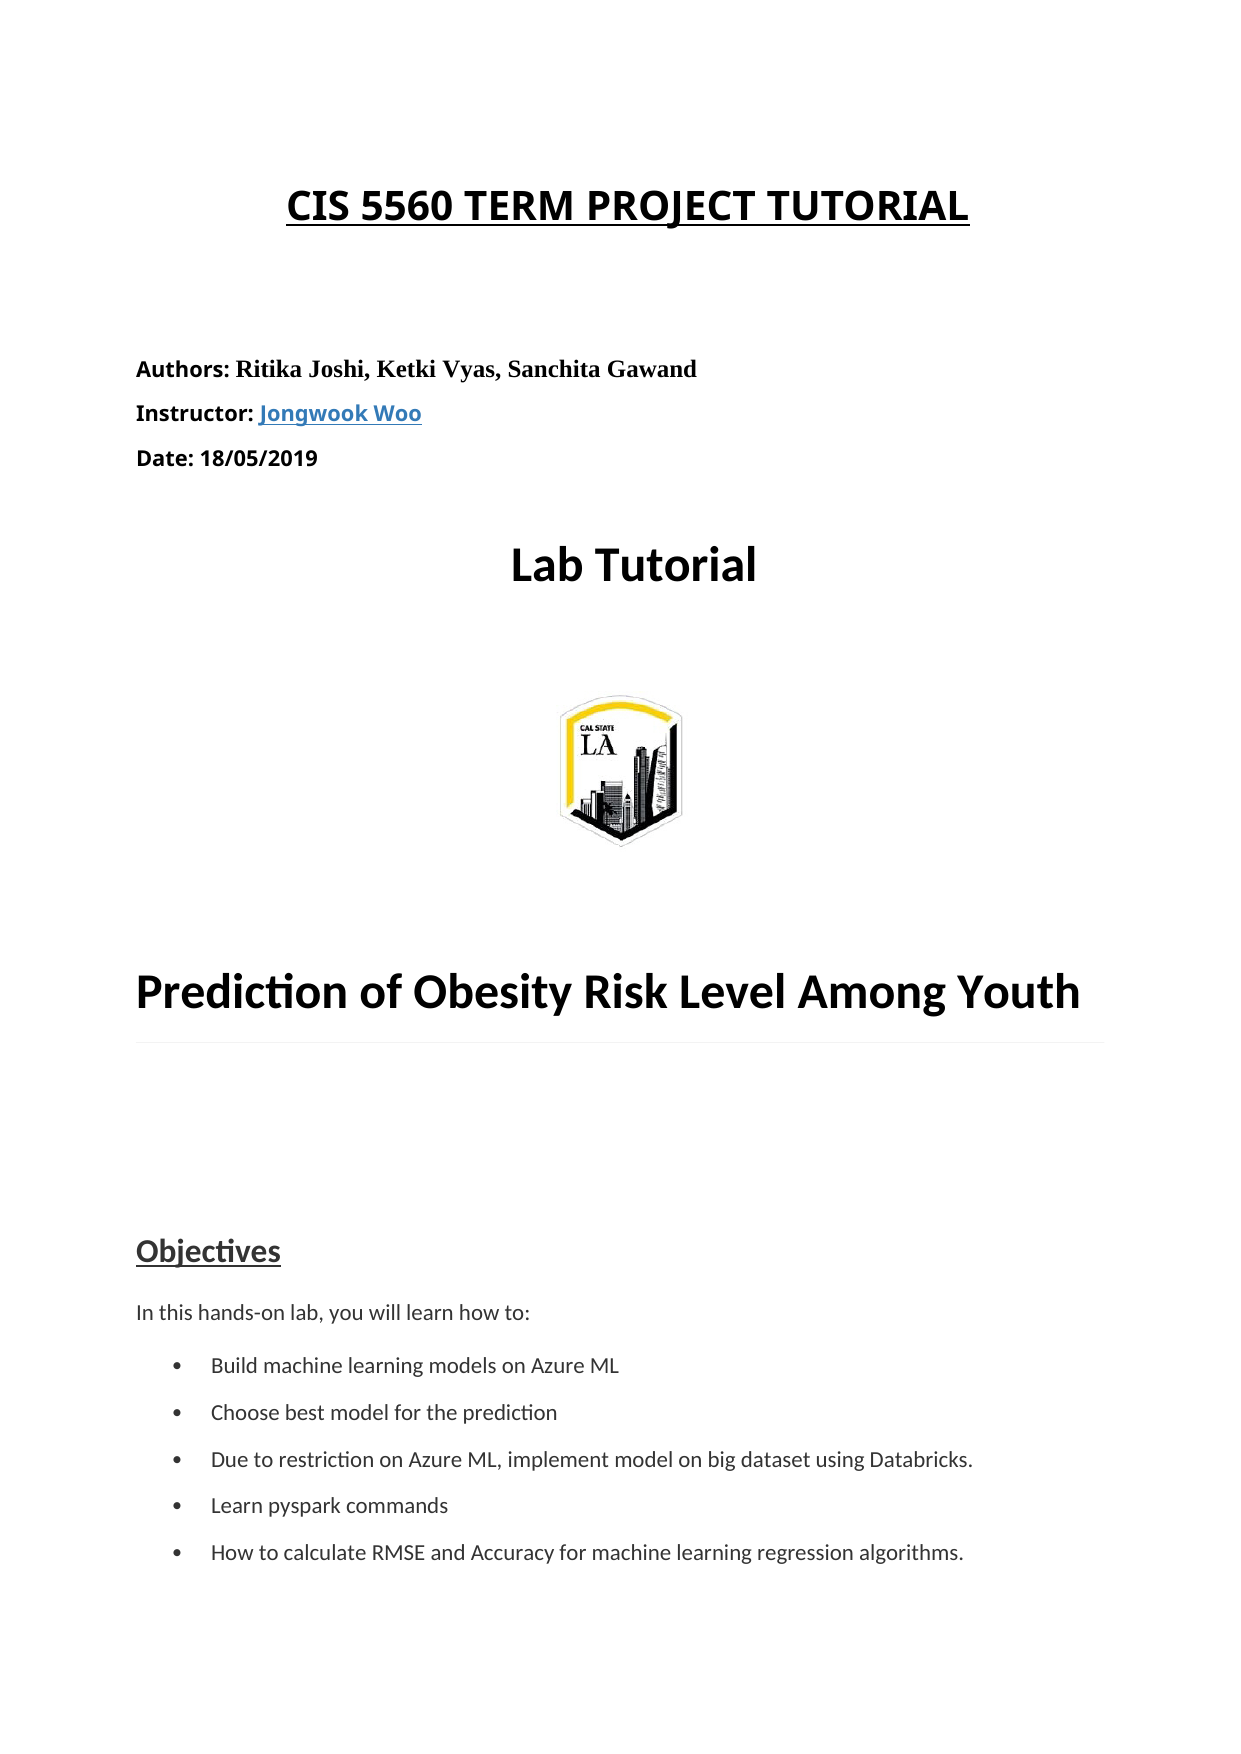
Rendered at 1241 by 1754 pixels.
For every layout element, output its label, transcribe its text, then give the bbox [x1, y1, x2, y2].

subtitle CIS 5560 TERM PROJECT TUTORIAL [136, 177, 1104, 232]
text Lab Tutorial [436, 532, 1104, 593]
list Due to restriction on Azure ML, implement model on big dataset using Databricks. [173, 1445, 1104, 1473]
picture [514, 678, 726, 858]
subtitle Date: 18/05/2019 [136, 443, 1104, 473]
subtitle Instructor: Jongwook Woo [136, 398, 1104, 428]
list Choose best model for the prediction [173, 1398, 1104, 1426]
list How to calculate RMSE and Accuracy for machine learning regression algorithms. [173, 1538, 1104, 1566]
subtitle Authors: Ritika Joshi, Ketki Vyas, Sanchita Gawand [136, 354, 1104, 383]
text Prediction of Obesity Risk Level Among Youth [136, 960, 1104, 1021]
text In this hands-on lab, you will learn how to: [136, 1298, 1104, 1326]
list Build machine learning models on Azure ML [173, 1351, 1104, 1379]
text Objectives [136, 1230, 1104, 1271]
list Learn pyspark commands [173, 1492, 1104, 1519]
